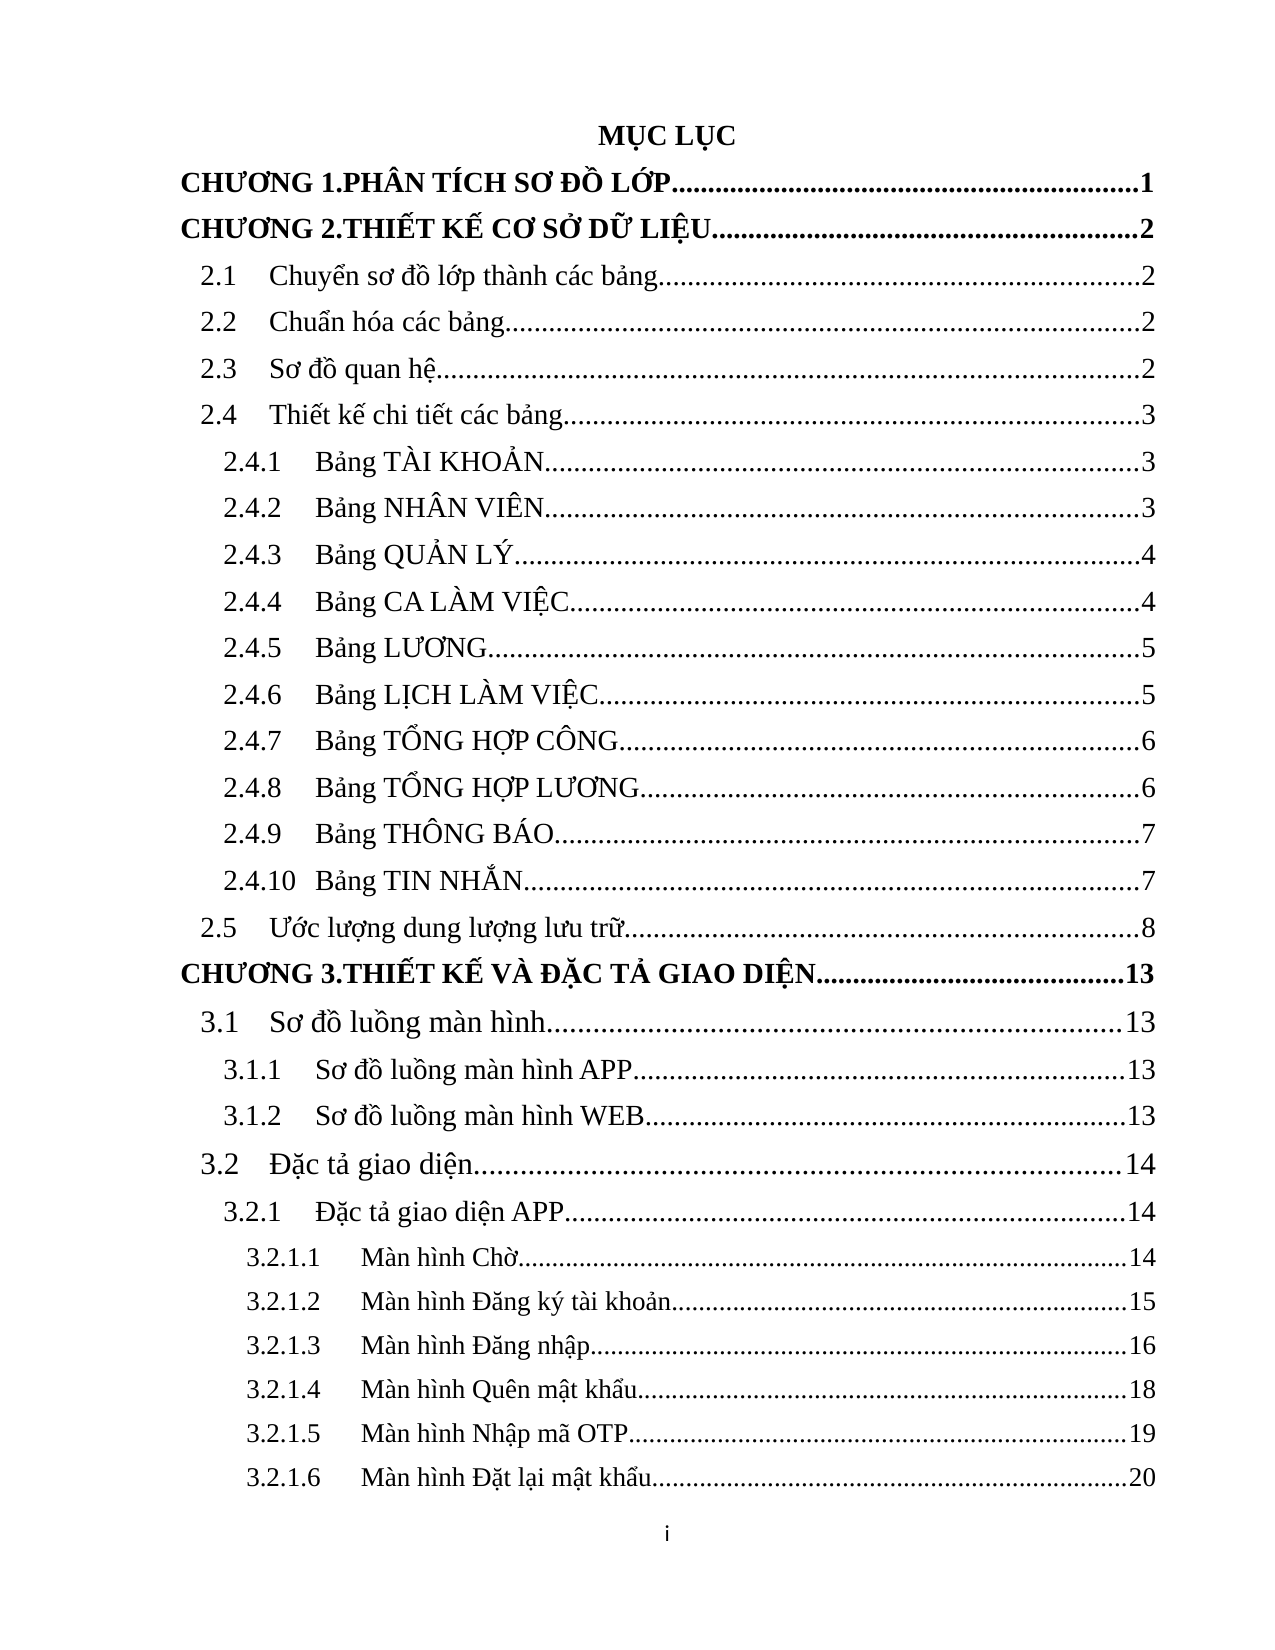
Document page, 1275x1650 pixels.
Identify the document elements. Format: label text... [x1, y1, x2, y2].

text 3.2.1.1 Màn hình Chờ 14 [246, 1241, 1157, 1272]
text CHƯƠNG 1.PHÂN TÍCH SƠ ĐỒ LỚP 1 [177, 165, 1157, 198]
text 2.1 Chuyển sơ đồ lớp thành các bảng 2 [200, 258, 1157, 291]
text 2.4.4 Bảng CA LÀM VIỆC 4 [223, 584, 1157, 617]
text 3.2 Đặc tả giao diện 14 [200, 1145, 1157, 1181]
text 3.2.1.2 Màn hình Đăng ký tài khoản 15 [246, 1285, 1157, 1316]
text CHƯƠNG 3.THIẾT KẾ VÀ ĐẶC TẢ GIAO DIỆN 13 [177, 956, 1157, 990]
text 3.2.1.6 Màn hình Đặt lại mật khẩu 20 [246, 1461, 1157, 1492]
text 2.3 Sơ đồ quan hệ 2 [200, 351, 1157, 384]
text 2.4 Thiết kế chi tiết các bảng 3 [200, 397, 1157, 431]
text 2.4.8 Bảng TỔNG HỢP LƯƠNG 6 [223, 770, 1157, 803]
text 2.2 Chuẩn hóa các bảng 2 [200, 304, 1157, 338]
text 2.4.9 Bảng THÔNG BÁO 7 [223, 817, 1157, 850]
text 2.4.1 Bảng TÀI KHOẢN 3 [223, 444, 1157, 478]
text 2.4.5 Bảng LƯƠNG 5 [223, 630, 1157, 664]
text 2.5 Ước lượng dung lượng lưu trữ 8 [200, 910, 1157, 943]
text 2.4.7 Bảng TỔNG HỢP CÔNG 6 [223, 723, 1157, 757]
text 2.4.6 Bảng LỊCH LÀM VIỆC 5 [223, 677, 1157, 710]
text 3.2.1.3 Màn hình Đăng nhập 16 [246, 1329, 1157, 1360]
text 2.4.10 Bảng TIN NHẮN 7 [223, 863, 1157, 897]
text 3.2.1.5 Màn hình Nhập mã OTP 19 [246, 1417, 1157, 1448]
text MỤC LỤC [177, 118, 1157, 152]
text 3.1.1 Sơ đồ luồng màn hình APP 13 [223, 1052, 1157, 1086]
text 2.4.3 Bảng QUẢN LÝ 4 [223, 537, 1157, 571]
text 3.2.1.4 Màn hình Quên mật khẩu 18 [246, 1373, 1157, 1404]
text 3.1.2 Sơ đồ luồng màn hình WEB 13 [223, 1098, 1157, 1132]
text 2.4.2 Bảng NHÂN VIÊN 3 [223, 491, 1157, 524]
text 3.2.1 Đặc tả giao diện APP 14 [223, 1194, 1157, 1228]
text CHƯƠNG 2.THIẾT KẾ CƠ SỞ DỮ LIỆU 2 [177, 211, 1157, 245]
text 3.1 Sơ đồ luồng màn hình 13 [200, 1003, 1157, 1039]
